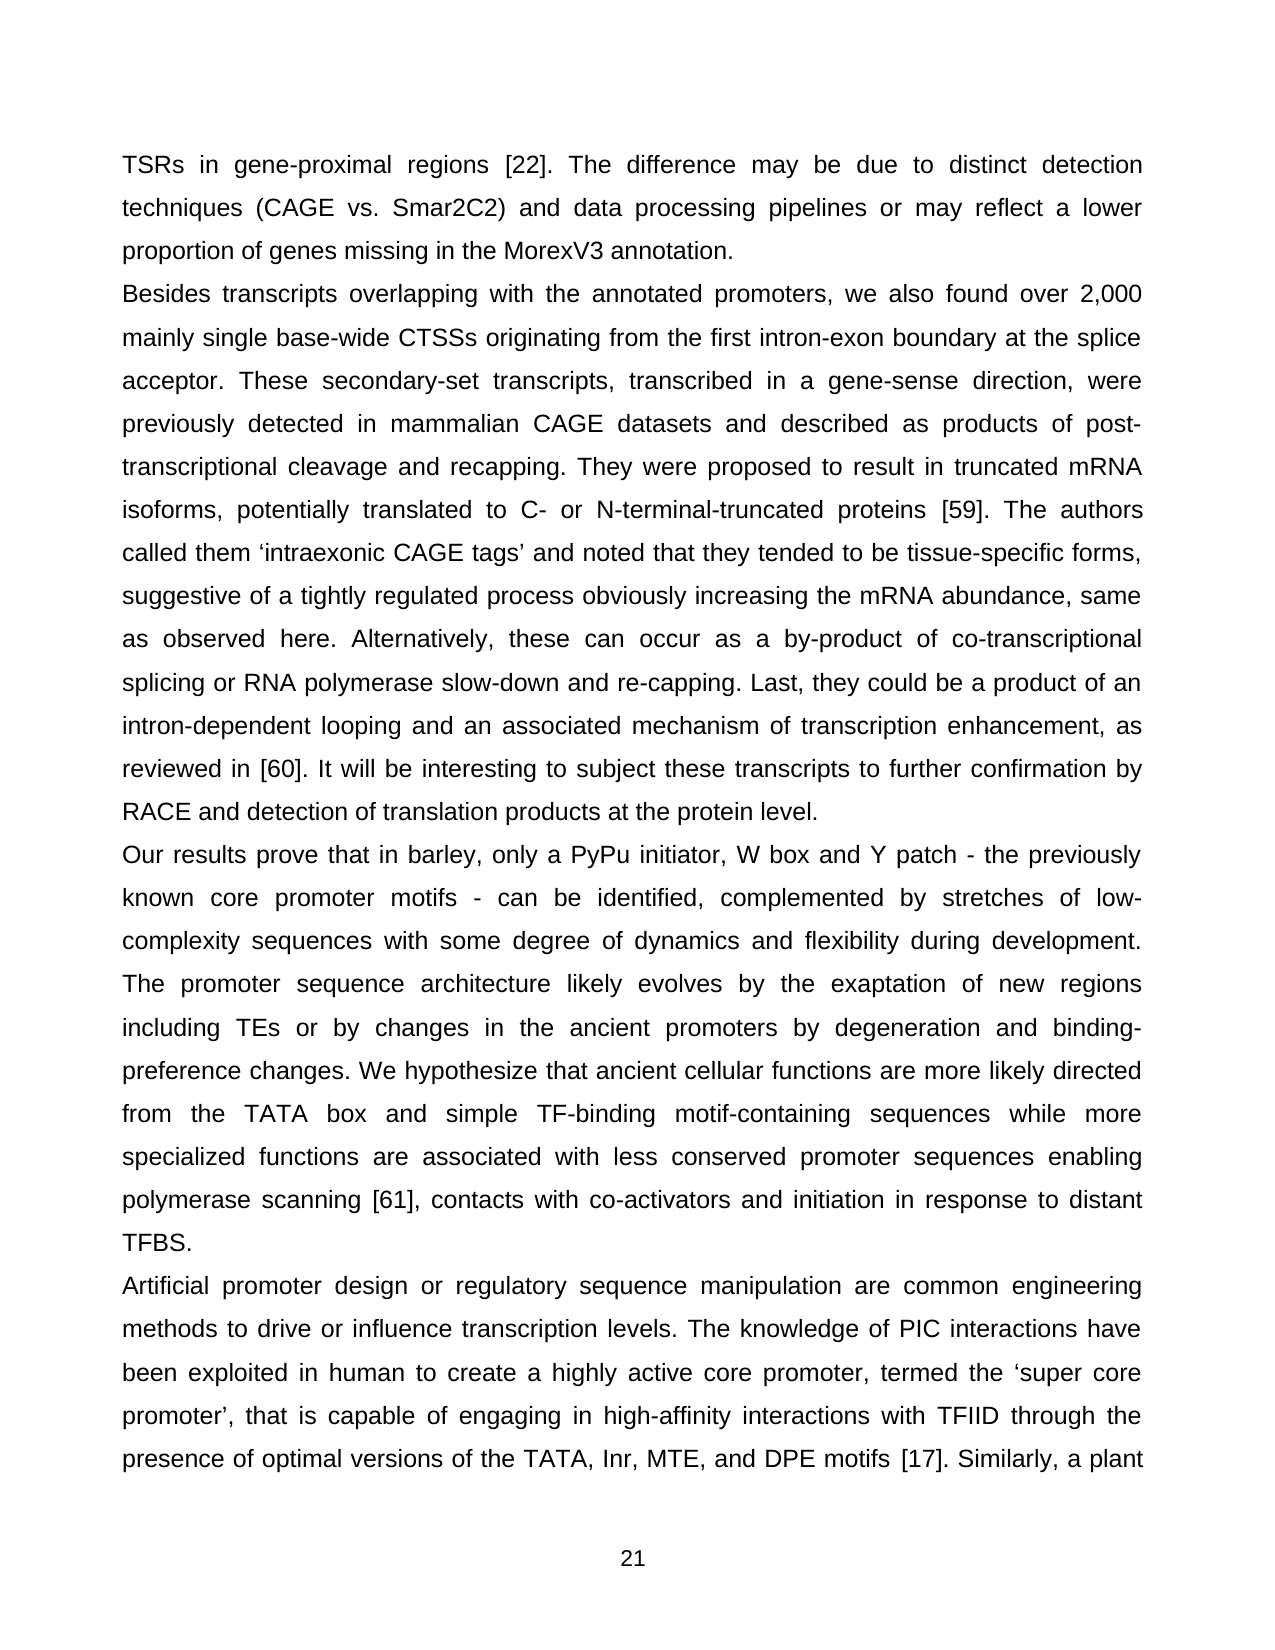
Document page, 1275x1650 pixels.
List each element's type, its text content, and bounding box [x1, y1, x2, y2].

text Besides transcripts overlapping with the annotated promoters, we also found over 2,000 mainly single base-wide CTSSs originating from the first intron-exon boundary at the splice acceptor. These secondary-set transcripts, transcribed in a gene-sense direction, were previously detected in mammalian CAGE datasets and described as products of post-transcriptional cleavage and recapping. They were proposed to result in truncated mRNA isoforms, potentially translated to C- or N-terminal-truncated proteins [59]. The authors called them ‘intraexonic CAGE tags’ and noted that they tended to be tissue-specific forms, suggestive of a tightly regulated process obviously increasing the mRNA abundance, same as observed here. Alternatively, these can occur as a by-product of co-transcriptional splicing or RNA polymerase slow-down and re-capping. Last, they could be a product of an intron-dependent looping and an associated mechanism of transcription enhancement, as reviewed in [60]. It will be interesting to subject these transcripts to further confirmation by RACE and detection of translation products at the protein level. [122, 279, 1144, 826]
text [122, 1271, 1144, 1472]
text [122, 150, 1144, 265]
text Our results prove that in barley, only a PyPu initiator, W box and Y patch - the previously known core promoter motifs - can be identified, complemented by stretches of low-complexity sequences with some degree of dynamics and flexibility during development. The promoter sequence architecture likely evolves by the exaptation of new regions including TEs or by changes in the ancient promoters by degeneration and binding-preference changes. We hypothesize that ancient cellular functions are more likely directed from the TATA box and simple TF-binding motif-containing sequences while more specialized functions are associated with less conserved promoter sequences enabling polymerase scanning [61], contacts with co-activators and initiation in response to distant TFBS. [122, 840, 1144, 1257]
